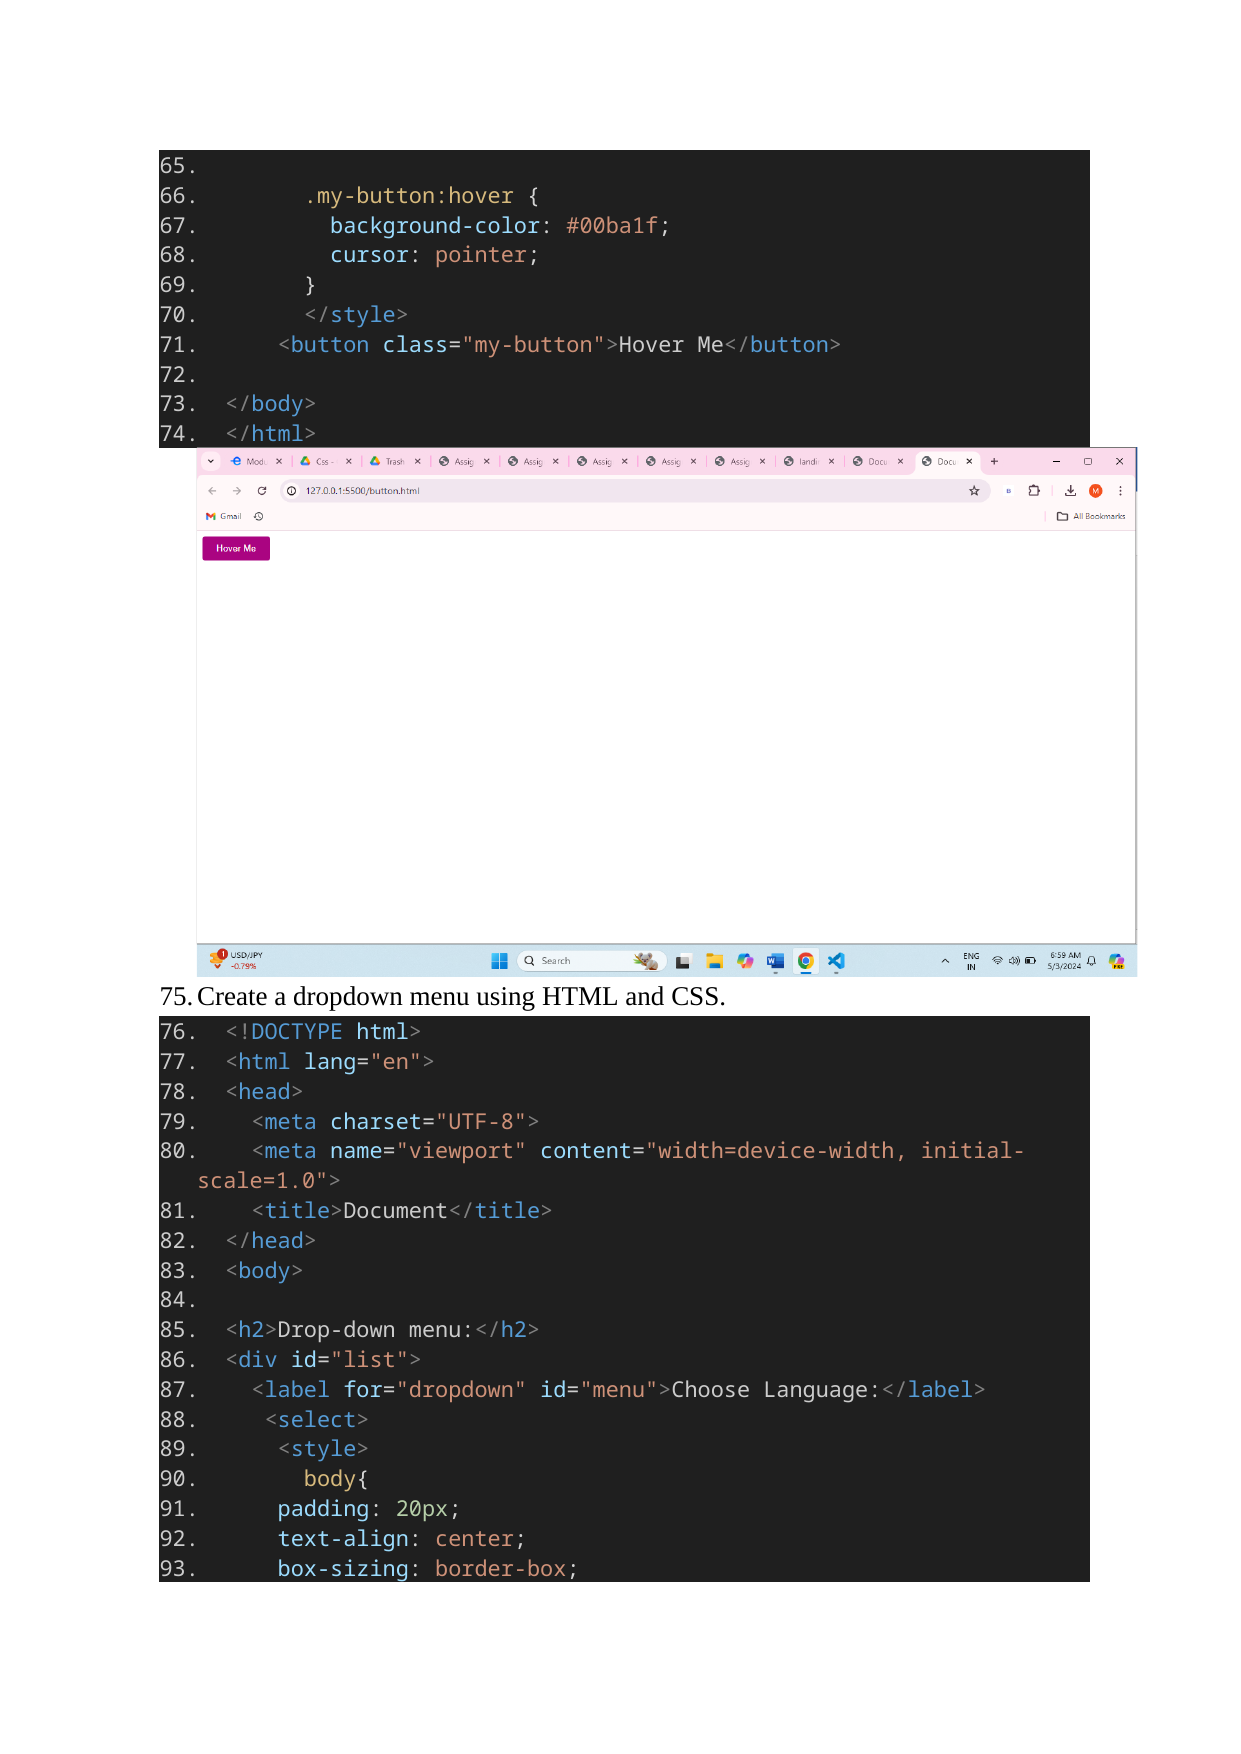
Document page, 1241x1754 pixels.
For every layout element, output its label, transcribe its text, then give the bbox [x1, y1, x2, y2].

list <head> [159, 1076, 1090, 1106]
list .my-button:hover { [159, 180, 1090, 209]
list body{ [159, 1463, 1090, 1493]
list </head> [159, 1225, 1090, 1254]
list <div id="list"> [159, 1344, 1090, 1374]
list Create a dropdown menu using HTML and CSS. [159, 981, 1090, 1012]
list </body> [159, 388, 1090, 418]
picture [196, 447, 1138, 977]
list <meta charset="UTF-8"> [159, 1106, 1090, 1135]
list box-sizing: border-box; [159, 1552, 1090, 1582]
list <body> [159, 1254, 1090, 1284]
list <select> [159, 1403, 1090, 1433]
list </html> [159, 418, 1090, 448]
list text-align: center; [159, 1523, 1090, 1552]
list background-color: #00ba1f; [159, 209, 1090, 239]
list <html lang="en"> [159, 1046, 1090, 1076]
list } [159, 269, 1090, 299]
list padding: 20px; [159, 1493, 1090, 1523]
list <!DOCTYPE html> [159, 1016, 1090, 1046]
list <meta name="viewport" content="width=device-width, initial-scale=1.0"> [159, 1135, 1090, 1195]
list </style> [159, 299, 1090, 329]
list <h2>Drop-down menu:</h2> [159, 1314, 1090, 1344]
list <label for="dropdown" id="menu">Choose Language:</label> [159, 1374, 1090, 1403]
list <style> [159, 1433, 1090, 1463]
list <button class="my-button">Hover Me</button> [159, 329, 1090, 358]
list cursor: pointer; [159, 239, 1090, 269]
list <title>Document</title> [159, 1195, 1090, 1225]
